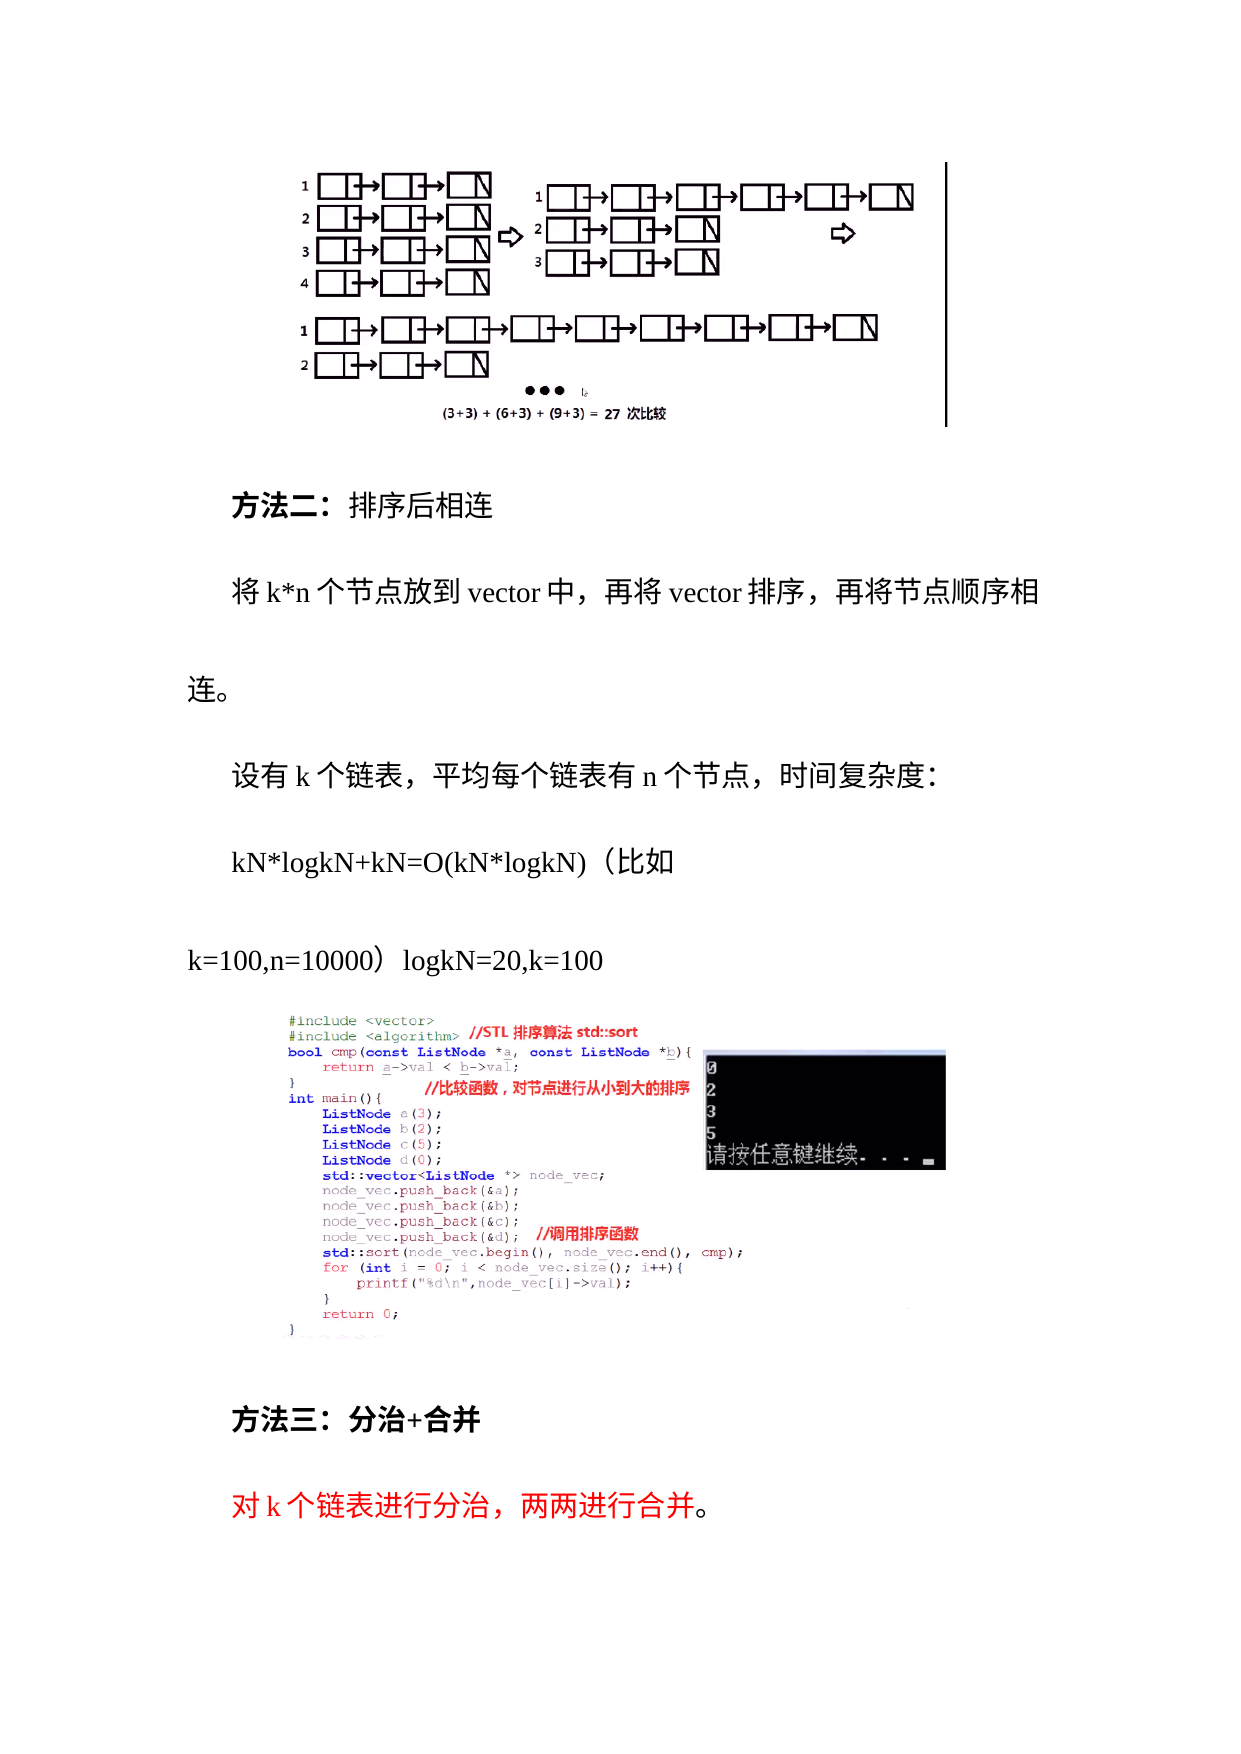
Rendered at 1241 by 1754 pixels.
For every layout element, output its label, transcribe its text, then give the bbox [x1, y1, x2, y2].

text 方法二：排序后相连 [187, 471, 1053, 536]
text 对k个链表进行分治，两两进行合并。 [187, 1471, 1053, 1536]
picture [292, 162, 948, 427]
text 方法三：分治+合并 [187, 1385, 1053, 1450]
text kN*logkN+kN=O(kN*logkN)（比如k=100,n=10000）logkN=20,k=100 [187, 827, 1053, 990]
text 将k*n个节点放到vector中，再将vector排序，再将节点顺序相连。 [187, 557, 1053, 720]
text 设有k个链表，平均每个链表有n个节点，时间复杂度： [187, 741, 1053, 806]
picture [281, 1010, 959, 1339]
